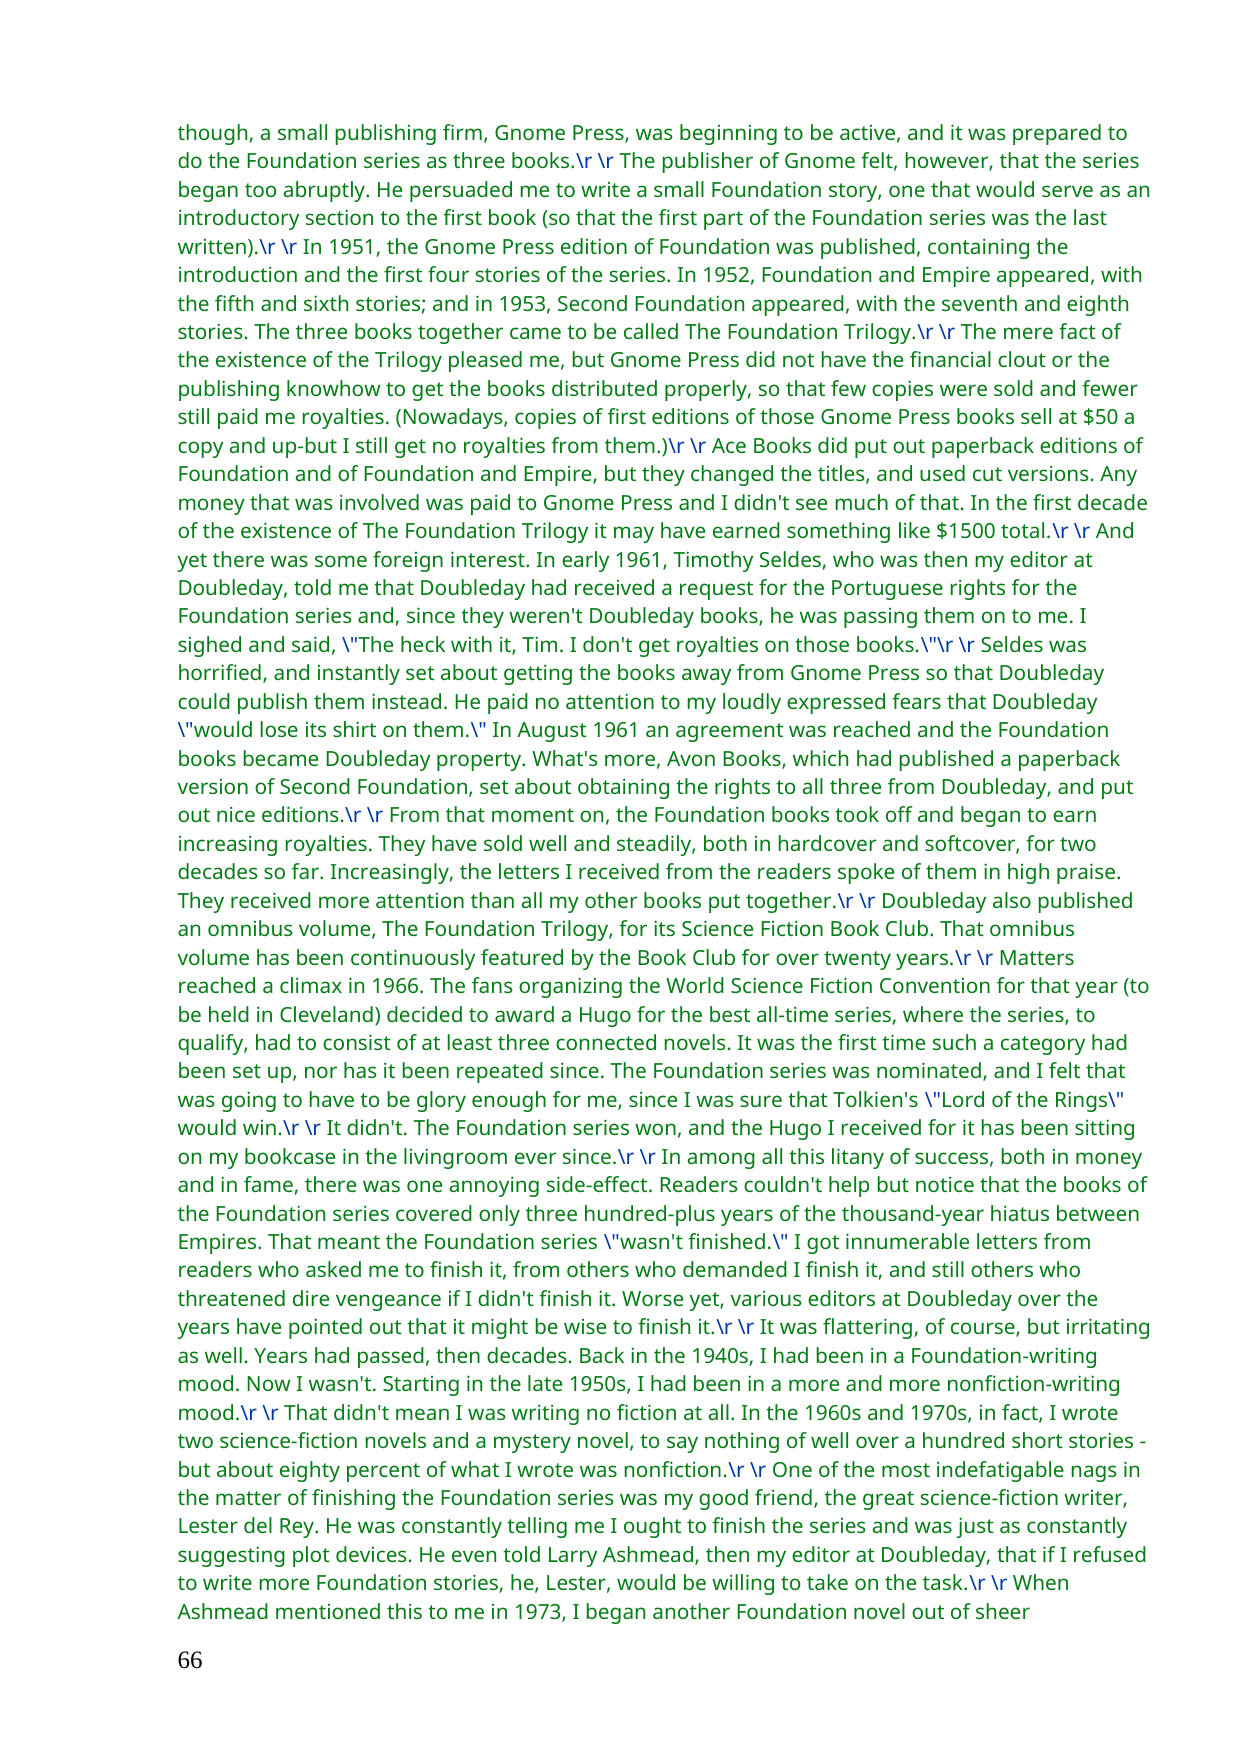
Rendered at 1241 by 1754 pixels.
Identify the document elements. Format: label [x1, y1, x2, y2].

text [177, 118, 1152, 1625]
